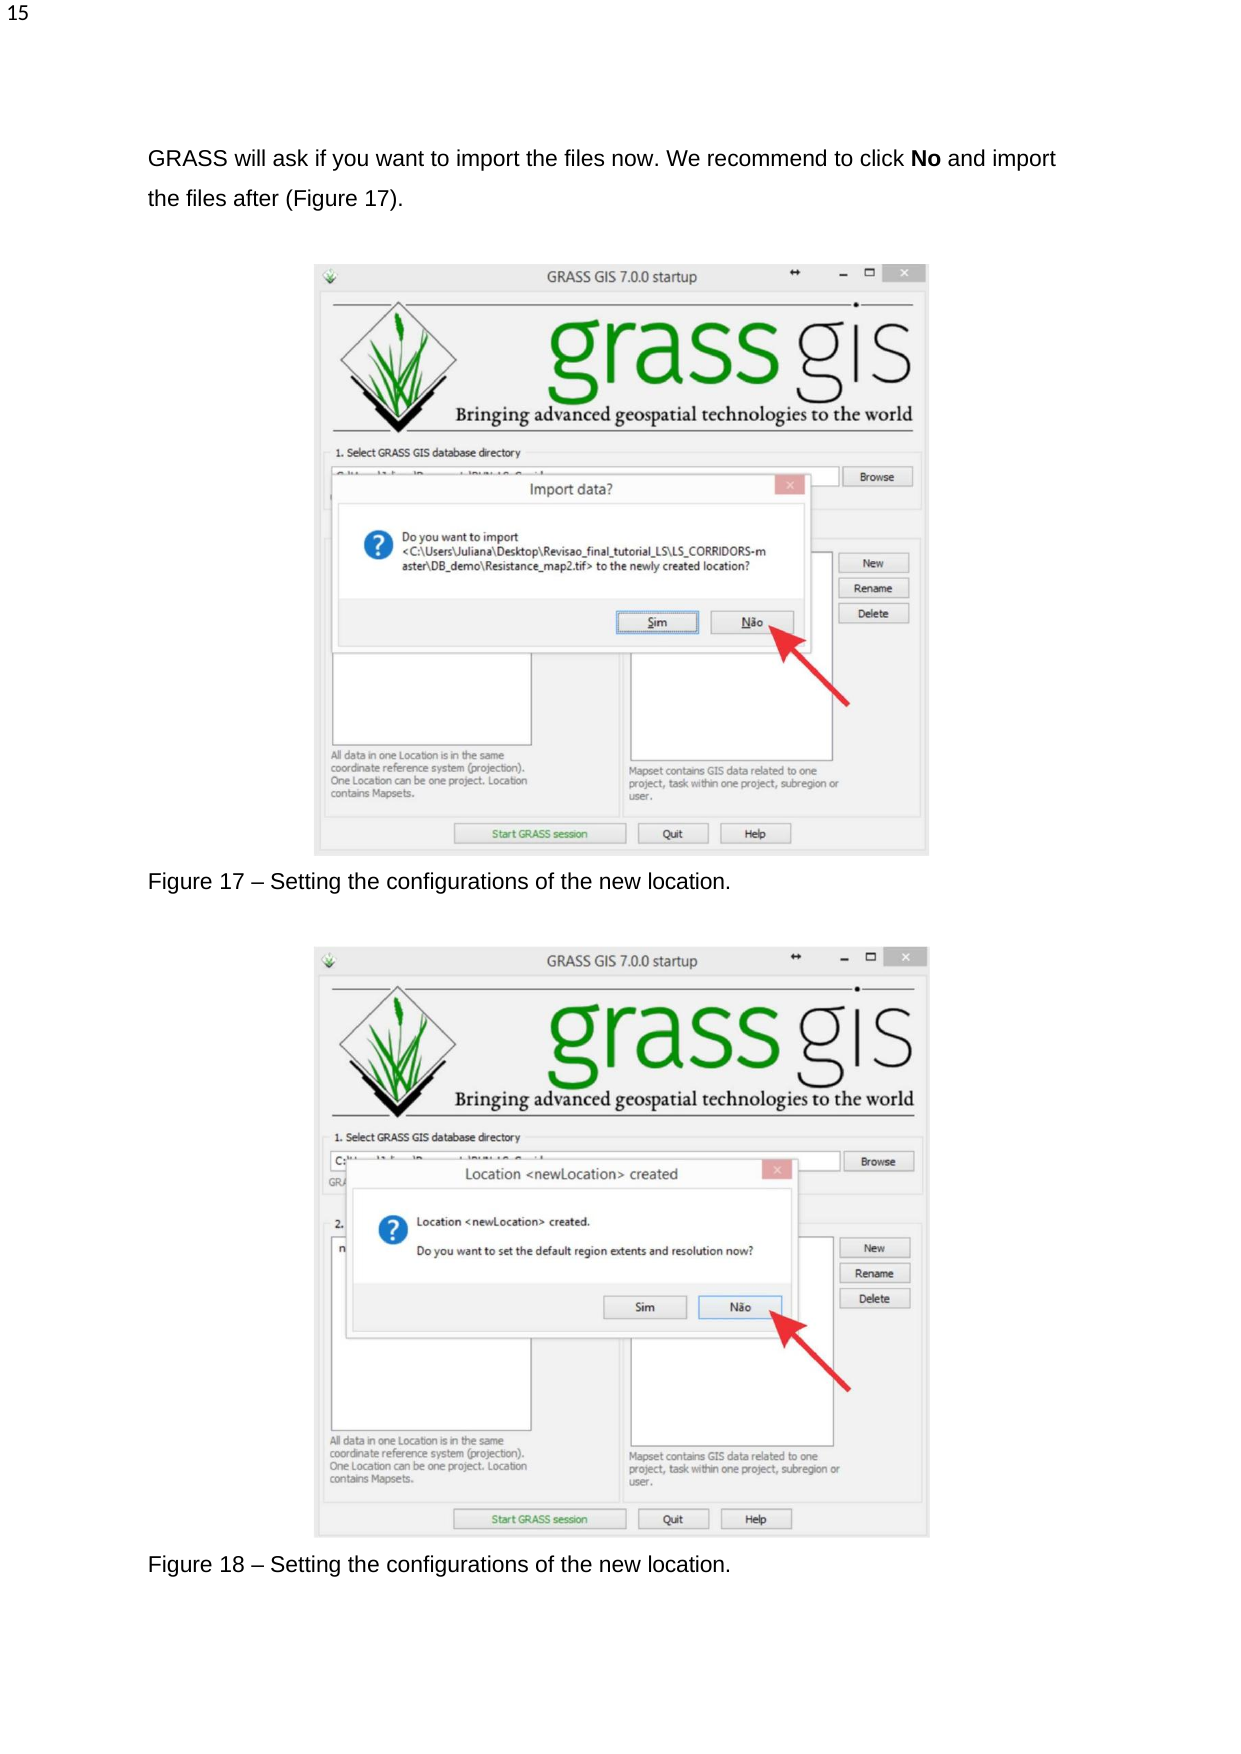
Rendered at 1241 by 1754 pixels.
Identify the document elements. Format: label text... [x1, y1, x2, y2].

text GRASS will ask if you want to import the files now. We recommend to click No and import the files after (Figure 17). [148, 145, 1093, 211]
text Figure 18 – Setting the configurations of the new location. [148, 957, 1194, 1577]
text Figure 17 – Setting the configurations of the new location. [148, 274, 1194, 894]
picture [313, 264, 930, 274]
picture [313, 946, 930, 957]
